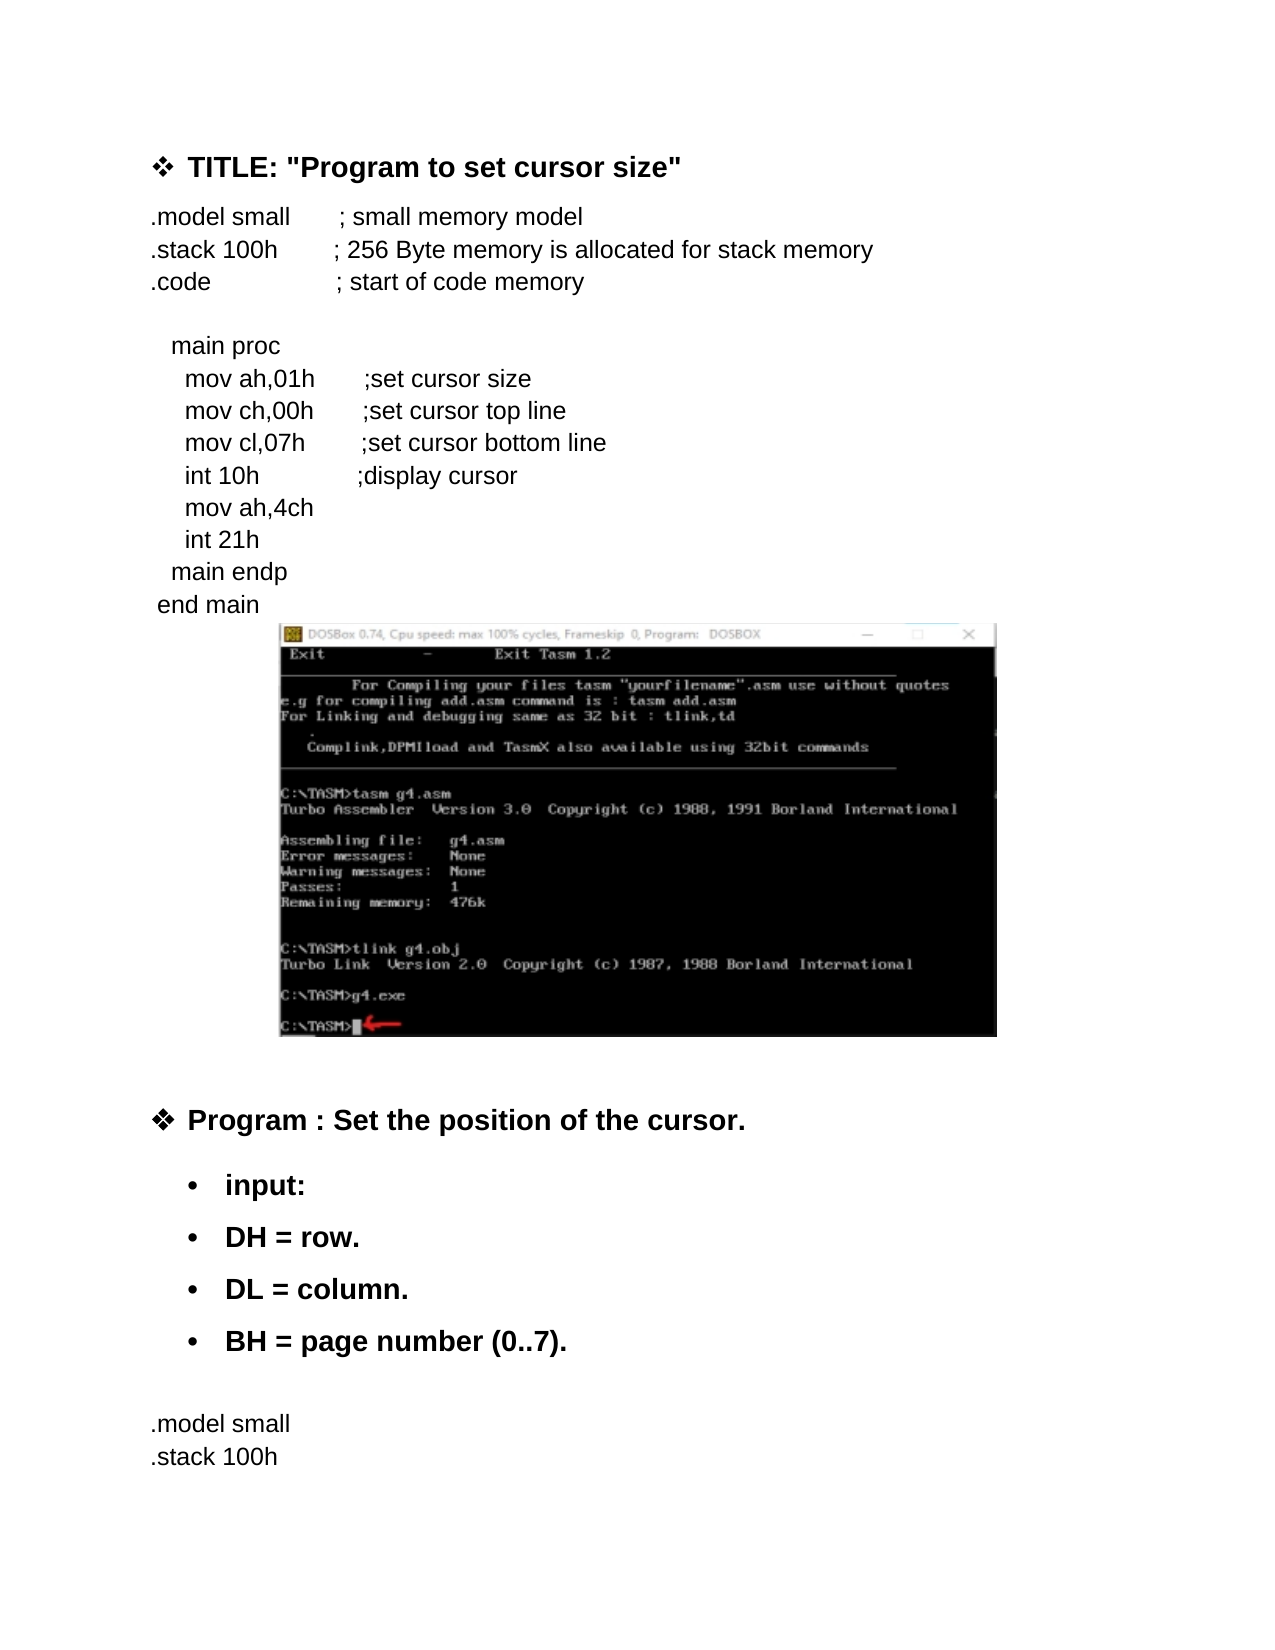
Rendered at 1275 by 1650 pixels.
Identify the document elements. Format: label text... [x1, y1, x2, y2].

text .model small ; small memory model [150, 202, 1125, 231]
list Program : Set the position of the cursor. [150, 1103, 1125, 1136]
list BH = page number (0..7). [187, 1324, 1125, 1358]
text int 21h [150, 525, 1125, 554]
text mov ah,01h ;set cursor size [150, 364, 1125, 393]
list DL = column. [187, 1272, 1125, 1305]
text mov ch,00h ;set cursor top line [150, 396, 1125, 425]
list TITLE: "Program to set cursor size" [150, 150, 1125, 184]
text mov cl,07h ;set cursor bottom line [150, 428, 1125, 457]
text .stack 100h [150, 1442, 1125, 1471]
text mov ah,4ch [150, 493, 1125, 522]
text .code ; start of code memory [150, 267, 1125, 296]
list input: [187, 1167, 1125, 1201]
text main endp [150, 557, 1125, 586]
text .stack 100h ; 256 Byte memory is allocated for stack memory [150, 234, 1125, 263]
text int 10h ;display cursor [150, 461, 1125, 489]
text main proc [150, 331, 1125, 360]
list DH = row. [187, 1220, 1125, 1253]
text end main [150, 590, 1125, 619]
picture [278, 623, 997, 1037]
text .model small [150, 1409, 1125, 1438]
